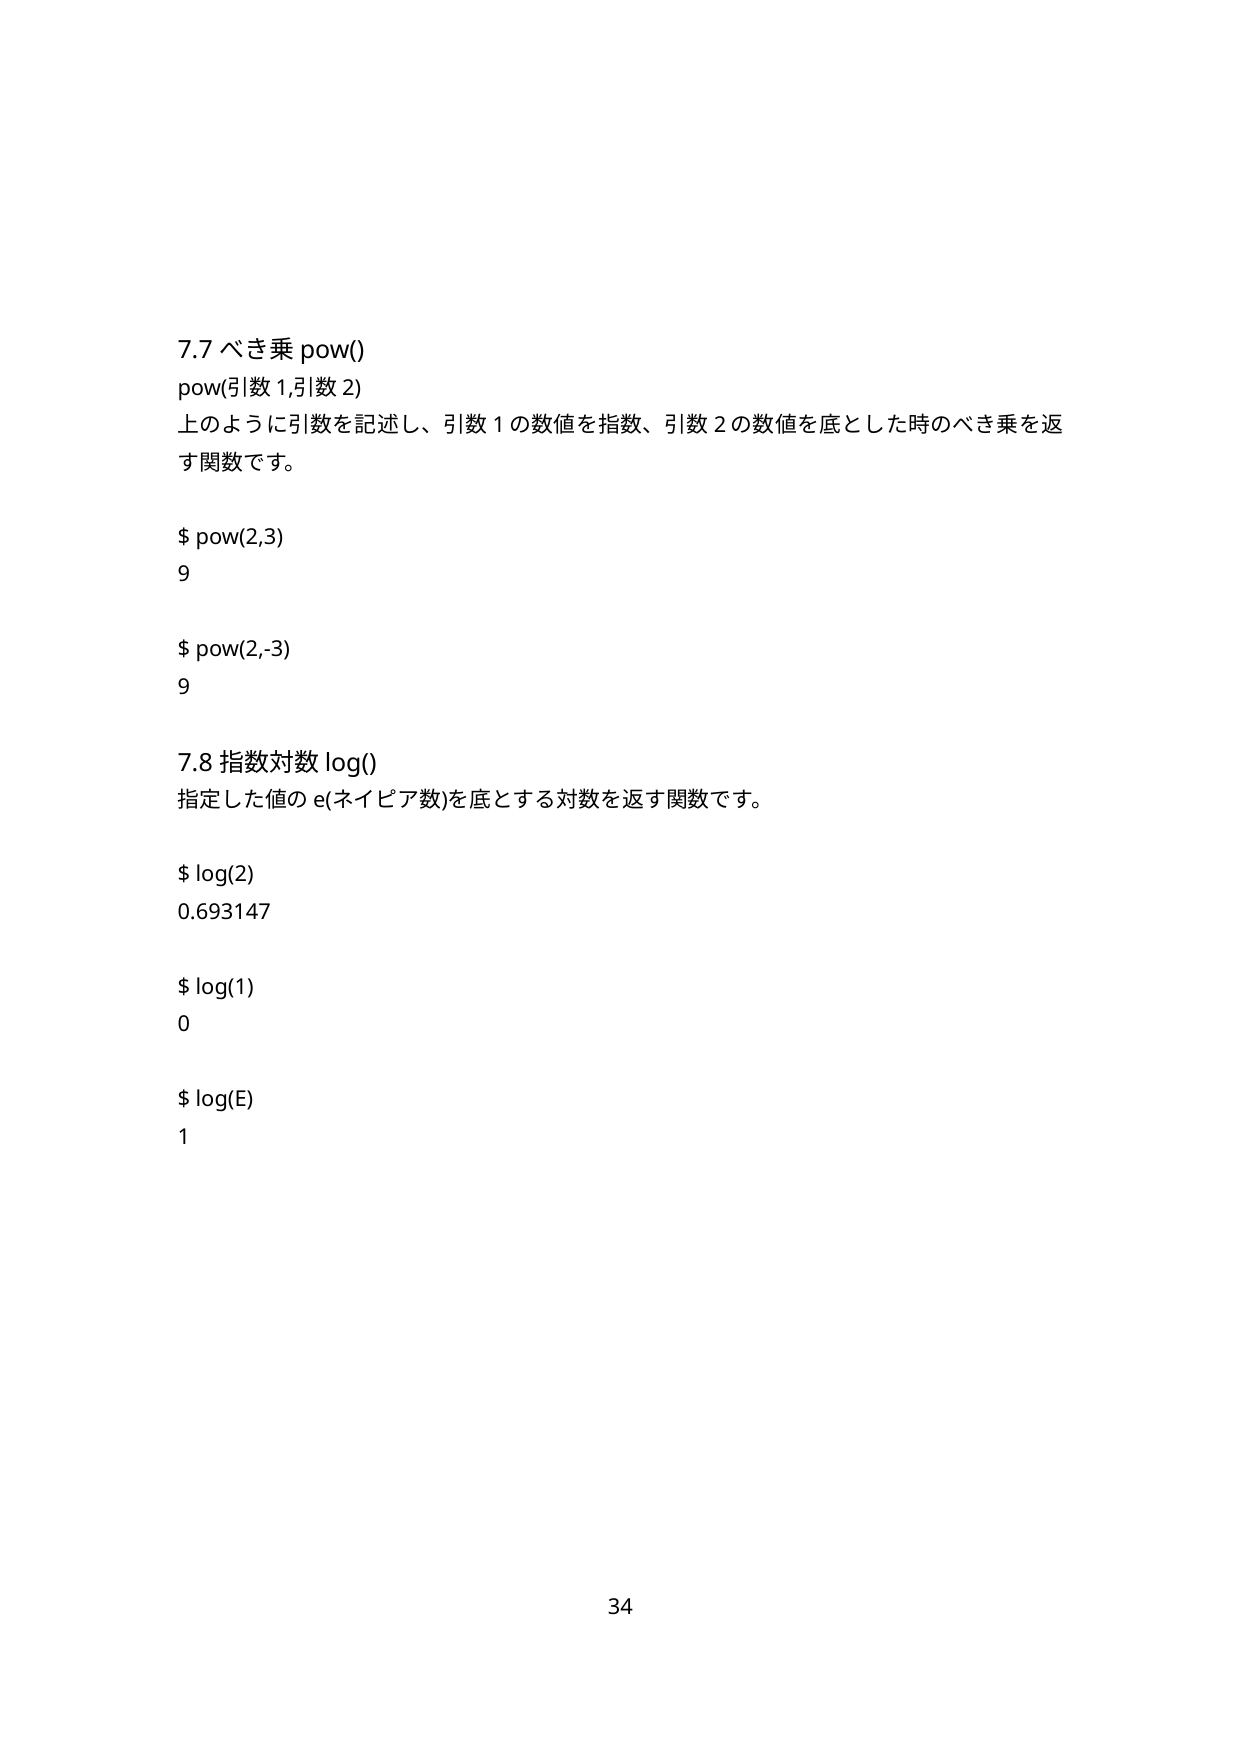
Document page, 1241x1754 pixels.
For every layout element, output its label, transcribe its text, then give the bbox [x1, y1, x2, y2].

text 指定した値のe(ネイピア数)を底とする対数を返す関数です。 [177, 779, 1063, 817]
text $ log(E) [177, 1079, 1063, 1117]
text $ log(2) [177, 854, 1063, 892]
text 9 [177, 667, 1063, 704]
text $ pow(2,-3) [177, 629, 1063, 667]
subtitle 7.7 べき乗 pow() [177, 329, 1063, 367]
text 9 [177, 554, 1063, 592]
text 上のように引数を記述し、引数1の数値を指数、引数2の数値を底とした時のべき乗を返す関数です。 [177, 404, 1063, 479]
text 0 [177, 1004, 1063, 1042]
text $ log(1) [177, 967, 1063, 1004]
text 1 [177, 1117, 1063, 1154]
subtitle 7.8 指数対数 log() [177, 742, 1063, 779]
text 0.693147 [177, 892, 1063, 929]
text pow(引数1,引数2) [177, 367, 1063, 404]
text $ pow(2,3) [177, 517, 1063, 554]
